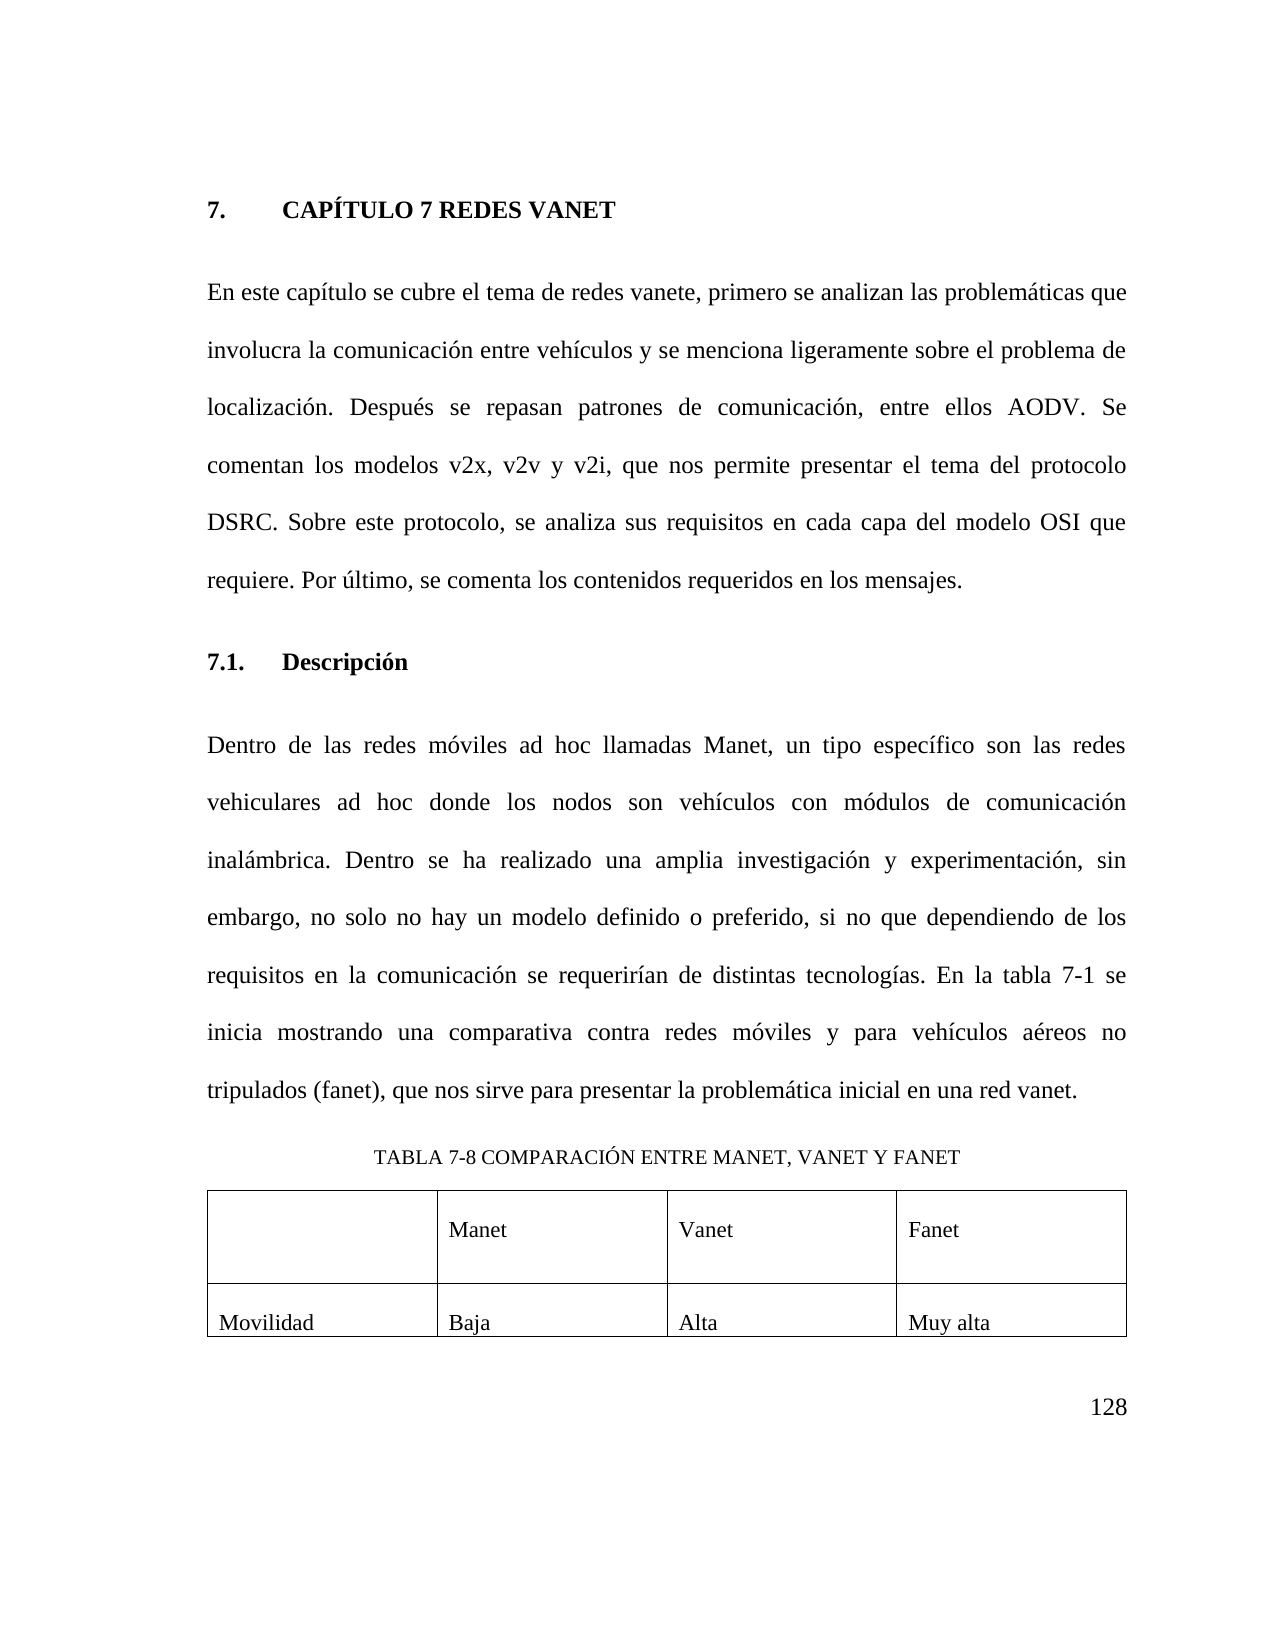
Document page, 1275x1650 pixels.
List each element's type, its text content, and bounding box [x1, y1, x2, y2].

table_cell Alta [668, 1284, 896, 1336]
table_cell Muy alta [897, 1284, 1126, 1336]
table_header Manet [438, 1191, 667, 1283]
subtitle Capítulo 7 Redes vanet [207, 195, 1127, 224]
table_cell Baja [438, 1284, 667, 1336]
subtitle Descripción [207, 647, 1127, 676]
table_header Vanet [668, 1191, 896, 1283]
text Dentro de las redes móviles ad hoc llamadas Manet, un tipo específico son las redes vehiculares ad hoc donde los nodos son vehículos con módulos de comunicación inalámbrica. Dentro se ha realizado una amplia investigación y experimentación, sin embargo, no solo no hay un modelo definido o preferido, si no que dependiendo de los requisitos en la comunicación se requerirían de distintas tecnologías. En la tabla 7-1 se inicia mostrando una comparativa contra redes móviles y para vehículos aéreos no tripulados (fanet), que nos sirve para presentar la problemática inicial en una red vanet. [207, 730, 1127, 1104]
table_cell Movilidad [208, 1284, 437, 1336]
table_header Fanet [897, 1191, 1126, 1283]
text En este capítulo se cubre el tema de redes vanete, primero se analizan las problemáticas que involucra la comunicación entre vehículos y se menciona ligeramente sobre el problema de localización. Después se repasan patrones de comunicación, entre ellos AODV. Se comentan los modelos v2x, v2v y v2i, que nos permite presentar el tema del protocolo DSRC. Sobre este protocolo, se analiza sus requisitos en cada capa del modelo OSI que requiere. Por último, se comenta los contenidos requeridos en los mensajes. [207, 277, 1127, 594]
text Tabla - Comparación entre manet, vanet y fanet [207, 1145, 1127, 1169]
table_header [208, 1191, 437, 1283]
